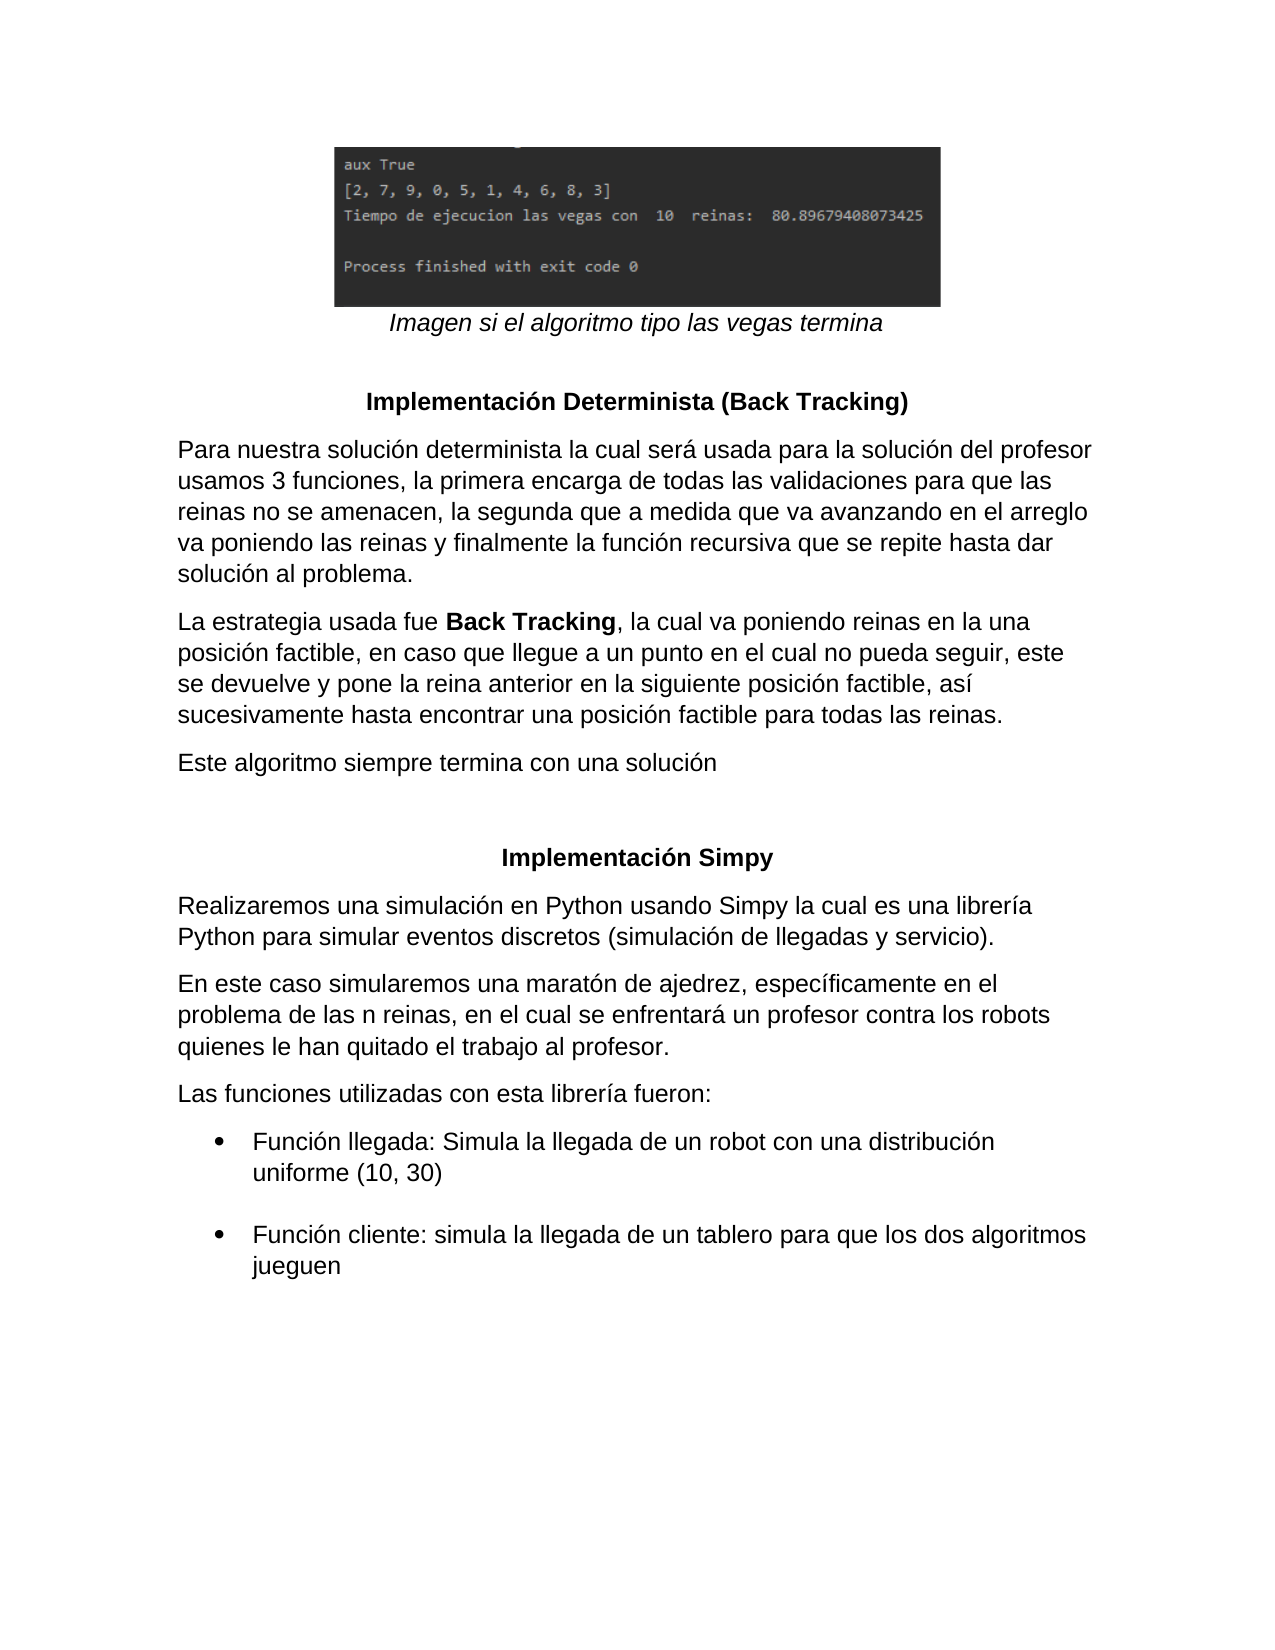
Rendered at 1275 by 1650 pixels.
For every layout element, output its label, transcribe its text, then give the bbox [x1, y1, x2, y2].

text La estrategia usada fue Back Tracking, la cual va poniendo reinas en la una posición factible, en caso que llegue a un punto en el cual no pueda seguir, este se devuelve y pone la reina anterior en la siguiente posición factible, así sucesivamente hasta encontrar una posición factible para todas las reinas. [177, 607, 1098, 729]
text Las funciones utilizadas con esta librería fueron: [177, 1079, 1098, 1108]
text Implementación Simpy [177, 843, 1098, 872]
text En este caso simularemos una maratón de ajedrez, específicamente en el problema de las n reinas, en el cual se enfrentará un profesor contra los robots quienes le han quitado el trabajo al profesor. [177, 969, 1098, 1060]
text Imagen si el algoritmo tipo las vegas termina [177, 308, 1098, 337]
list Función llegada: Simula la llegada de un robot con una distribución uniforme (10, 30) [215, 1127, 1098, 1187]
text Realizaremos una simulación en Python usando Simpy la cual es una librería Python para simular eventos discretos (simulación de llegadas y servicio). [177, 891, 1098, 951]
text Implementación Determinista (Back Tracking) [177, 387, 1098, 416]
list Función cliente: simula la llegada de un tablero para que los dos algoritmos jueguen [215, 1220, 1098, 1280]
picture [334, 147, 941, 307]
text Este algoritmo siempre termina con una solución [177, 748, 1098, 776]
text Para nuestra solución determinista la cual será usada para la solución del profesor usamos 3 funciones, la primera encarga de todas las validaciones para que las reinas no se amenacen, la segunda que a medida que va avanzando en el arreglo va poniendo las reinas y finalmente la función recursiva que se repite hasta dar solución al problema. [177, 435, 1098, 588]
